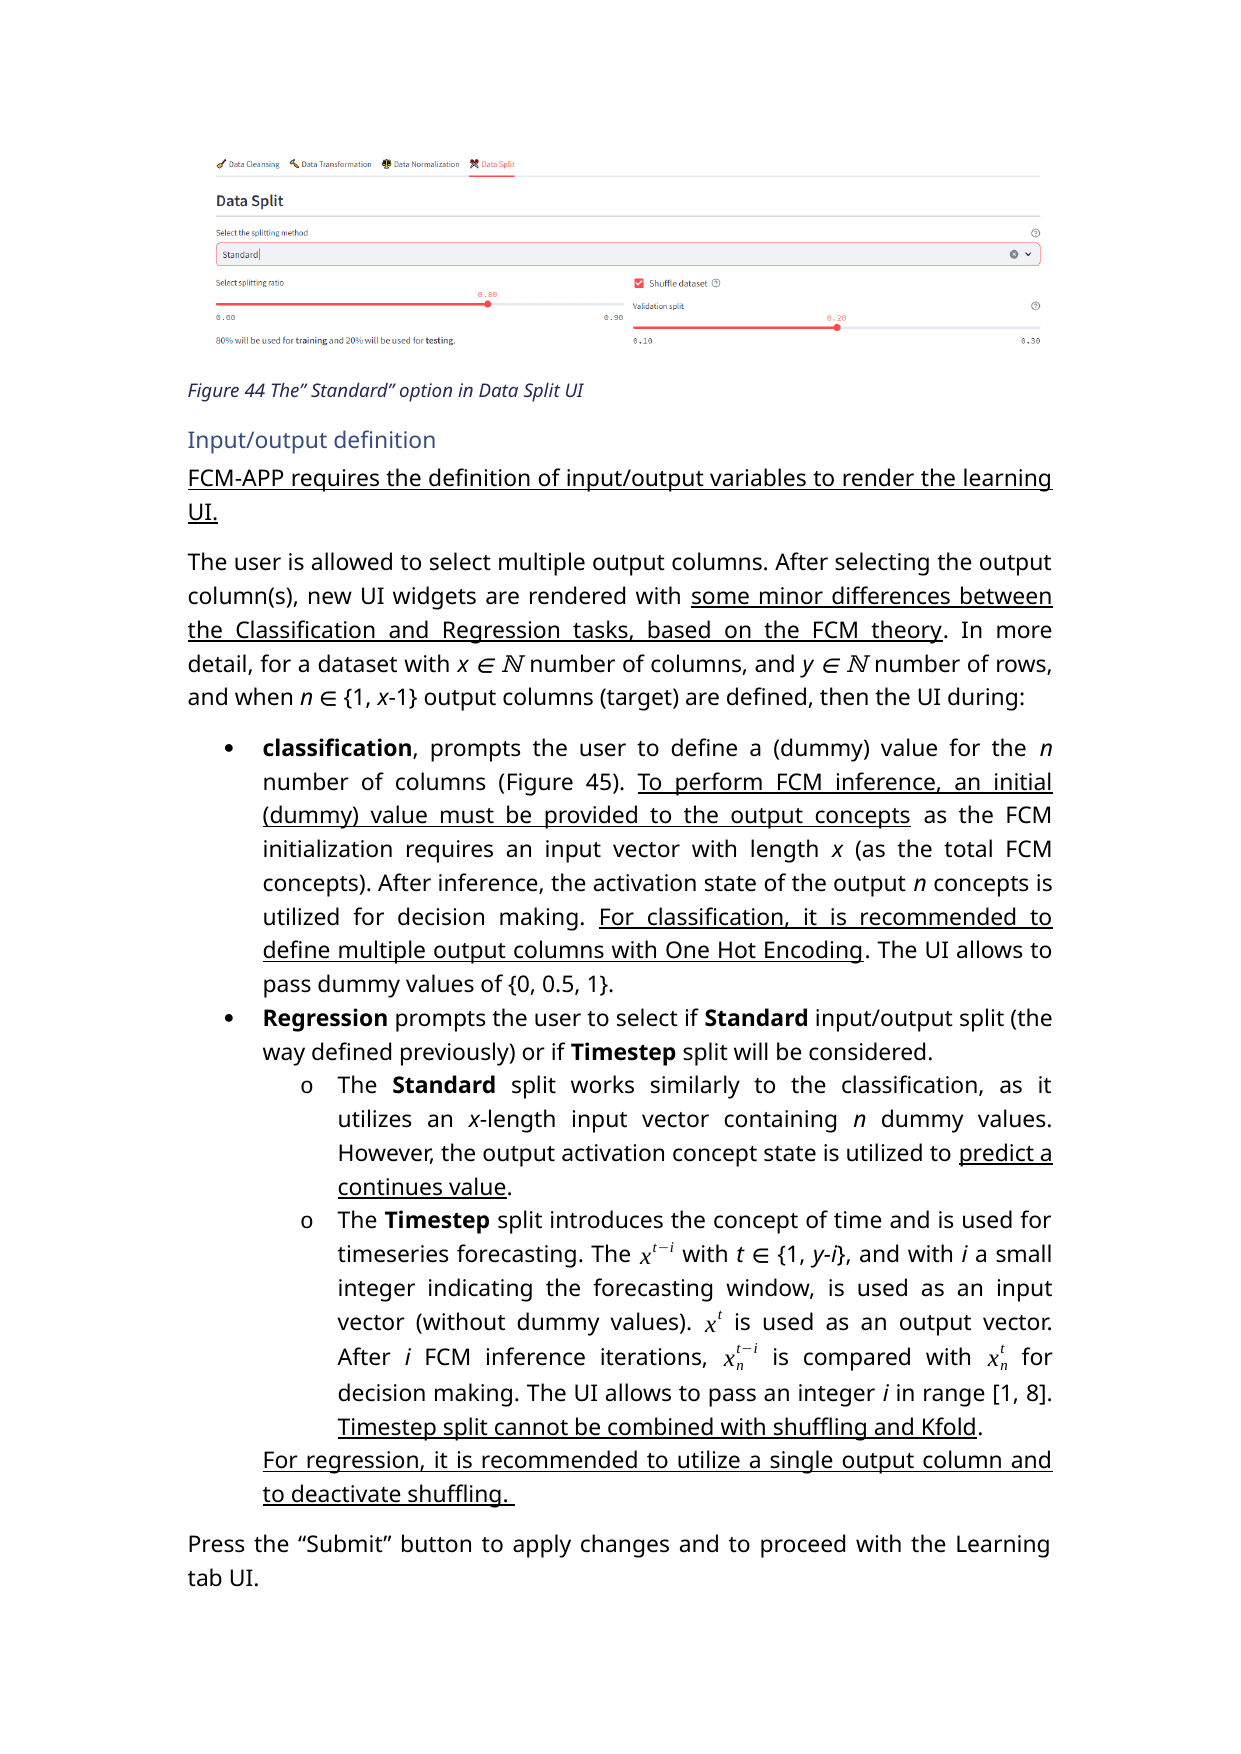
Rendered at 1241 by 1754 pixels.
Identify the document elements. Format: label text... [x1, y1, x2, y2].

subtitle Input/output definition [187, 424, 1053, 455]
text FCM-APP requires the definition of input/output variables to render the learning UI. [187, 490, 1053, 527]
text Figure 44 The” Standard” option in Data Split UI [187, 378, 1053, 403]
text The user is allowed to select multiple output columns. After selecting the output column(s), new UI widgets are rendered with some minor differences between the Classification and Regression tasks, based on the FCM theory. In more detail, for a dataset with x ∈ ℕ number of columns, and y ∈ ℕ number of rows, and when n ∈ {1, x-1} output columns (target) are defined, then the UI during: [187, 546, 1053, 712]
list The Timestep split introduces the concept of time and is used for timeseries forecasting. The with t ∈ {1, y-i}, and with i a small integer indicating the forecasting window, is used as an input vector (without dummy values). is used as an output vector. After i FCM inference iterations, is compared with for decision making. The UI allows to pass an integer i in range [1, 8]. Timestep split cannot be combined with shuffling and Kfold. [300, 1204, 1053, 1442]
list For regression, it is recommended to utilize a single output column and to deactivate shuffling. [262, 1444, 1053, 1471]
list The Standard split works similarly to the classification, as it utilizes an x-length input vector containing n dummy values. However, the output activation concept state is utilized to predict a continues value. [300, 1069, 1053, 1202]
list For regression, it is recommended to utilize a single output column and to deactivate shuffling. [262, 1472, 1053, 1509]
list Regression prompts the user to select if Standard input/output split (the way defined previously) or if Timestep split will be considered. [225, 1002, 1053, 1067]
list classification, prompts the user to define a (dummy) value for the n number of columns (Figure 45). To perform FCM inference, an initial (dummy) value must be provided to the output concepts as the FCM initialization requires an input vector with length x (as the total FCM concepts). After inference, the activation state of the output n concepts is utilized for decision making. For classification, it is recommended to define multiple output columns with One Hot Encoding. The UI allows to pass dummy values of {0, 0.5, 1}. [225, 732, 1053, 999]
text Press the “Submit” button to apply changes and to proceed with the Learning tab UI. [187, 1528, 1053, 1593]
text FCM-APP requires the definition of input/output variables to render the learning UI. [187, 462, 1053, 489]
picture [187, 150, 1053, 359]
